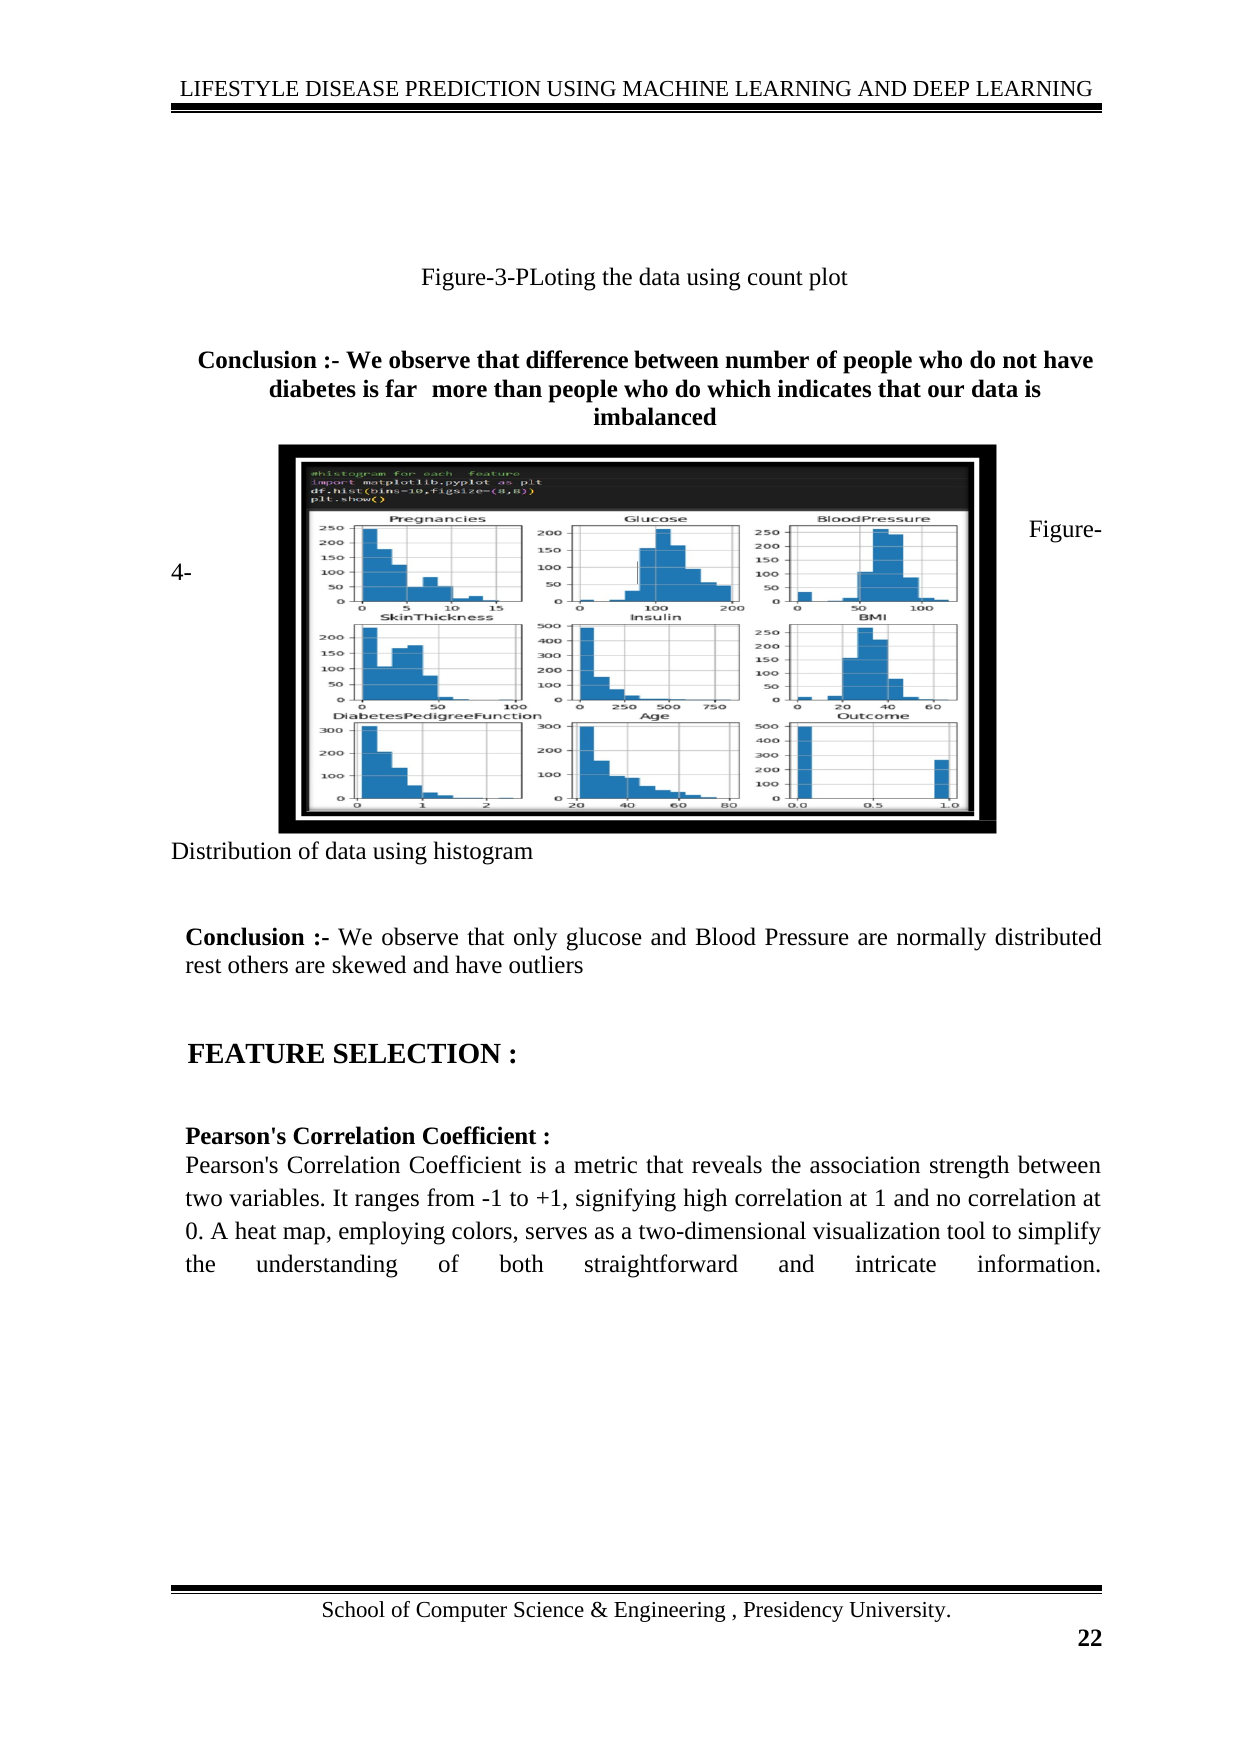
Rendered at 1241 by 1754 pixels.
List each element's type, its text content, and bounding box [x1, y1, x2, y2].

subtitle FEATURE SELECTION : [187, 1037, 1035, 1070]
text Conclusion :- We observe that difference between number of people who do not have diabetes is far more than people who do which indicates that our data is imbalanced [188, 345, 1102, 431]
text Conclusion :- We observe that only glucose and Blood Pressure are normally distributed rest others are skewed and have outliers [185, 923, 1102, 979]
picture [270, 441, 1010, 837]
text Pearson's Correlation Coefficient : [185, 1121, 1102, 1150]
text Figure-3-PLoting the data using count plot [171, 262, 1102, 291]
